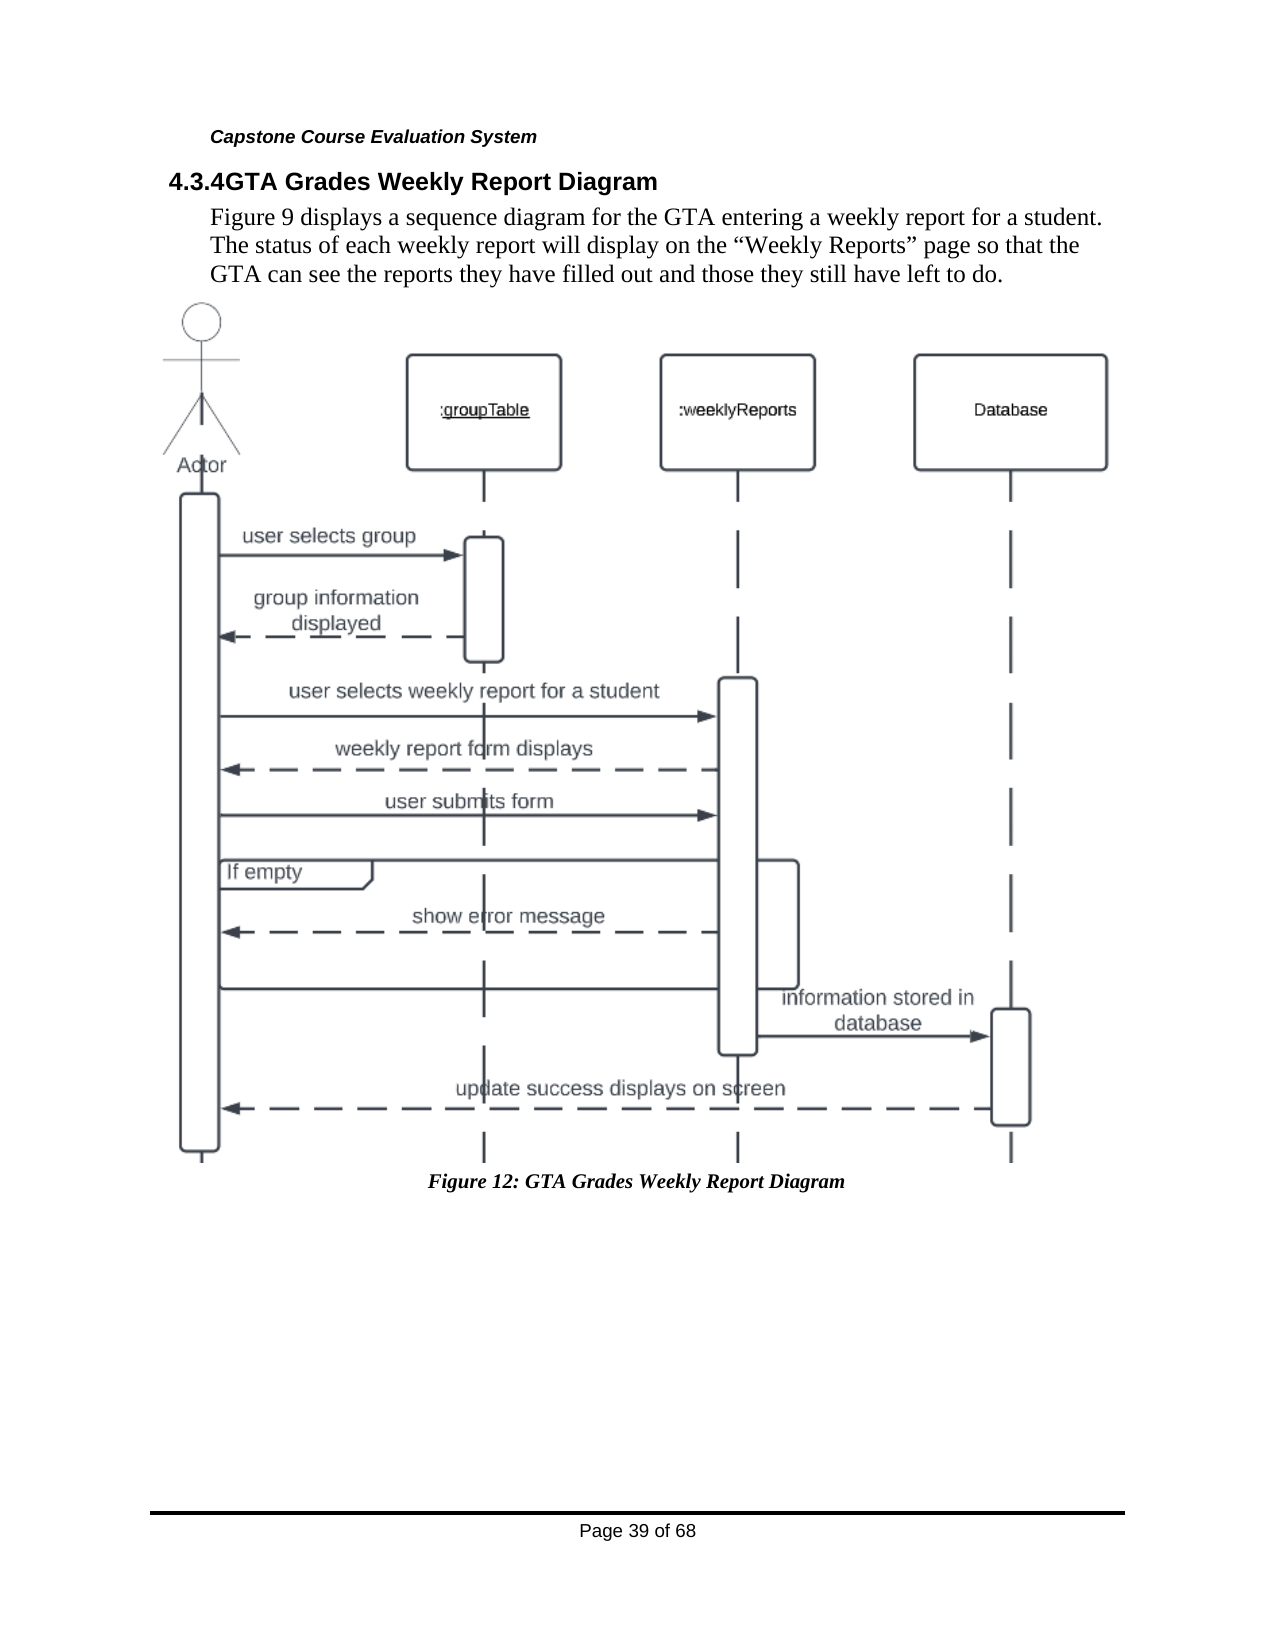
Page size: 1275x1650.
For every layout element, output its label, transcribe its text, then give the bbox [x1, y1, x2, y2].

picture [151, 294, 1124, 1163]
text Figure 12: GTA Grades Weekly Report Diagram [150, 1169, 1125, 1193]
text Figure 9 displays a sequence diagram for the GTA entering a weekly report for a student. The status of each weekly report will display on the “Weekly Reports” page so that the GTA can see the reports they have filled out and those they still have left to do. [210, 202, 1125, 288]
subtitle GTA Grades Weekly Report Diagram [169, 167, 1125, 195]
